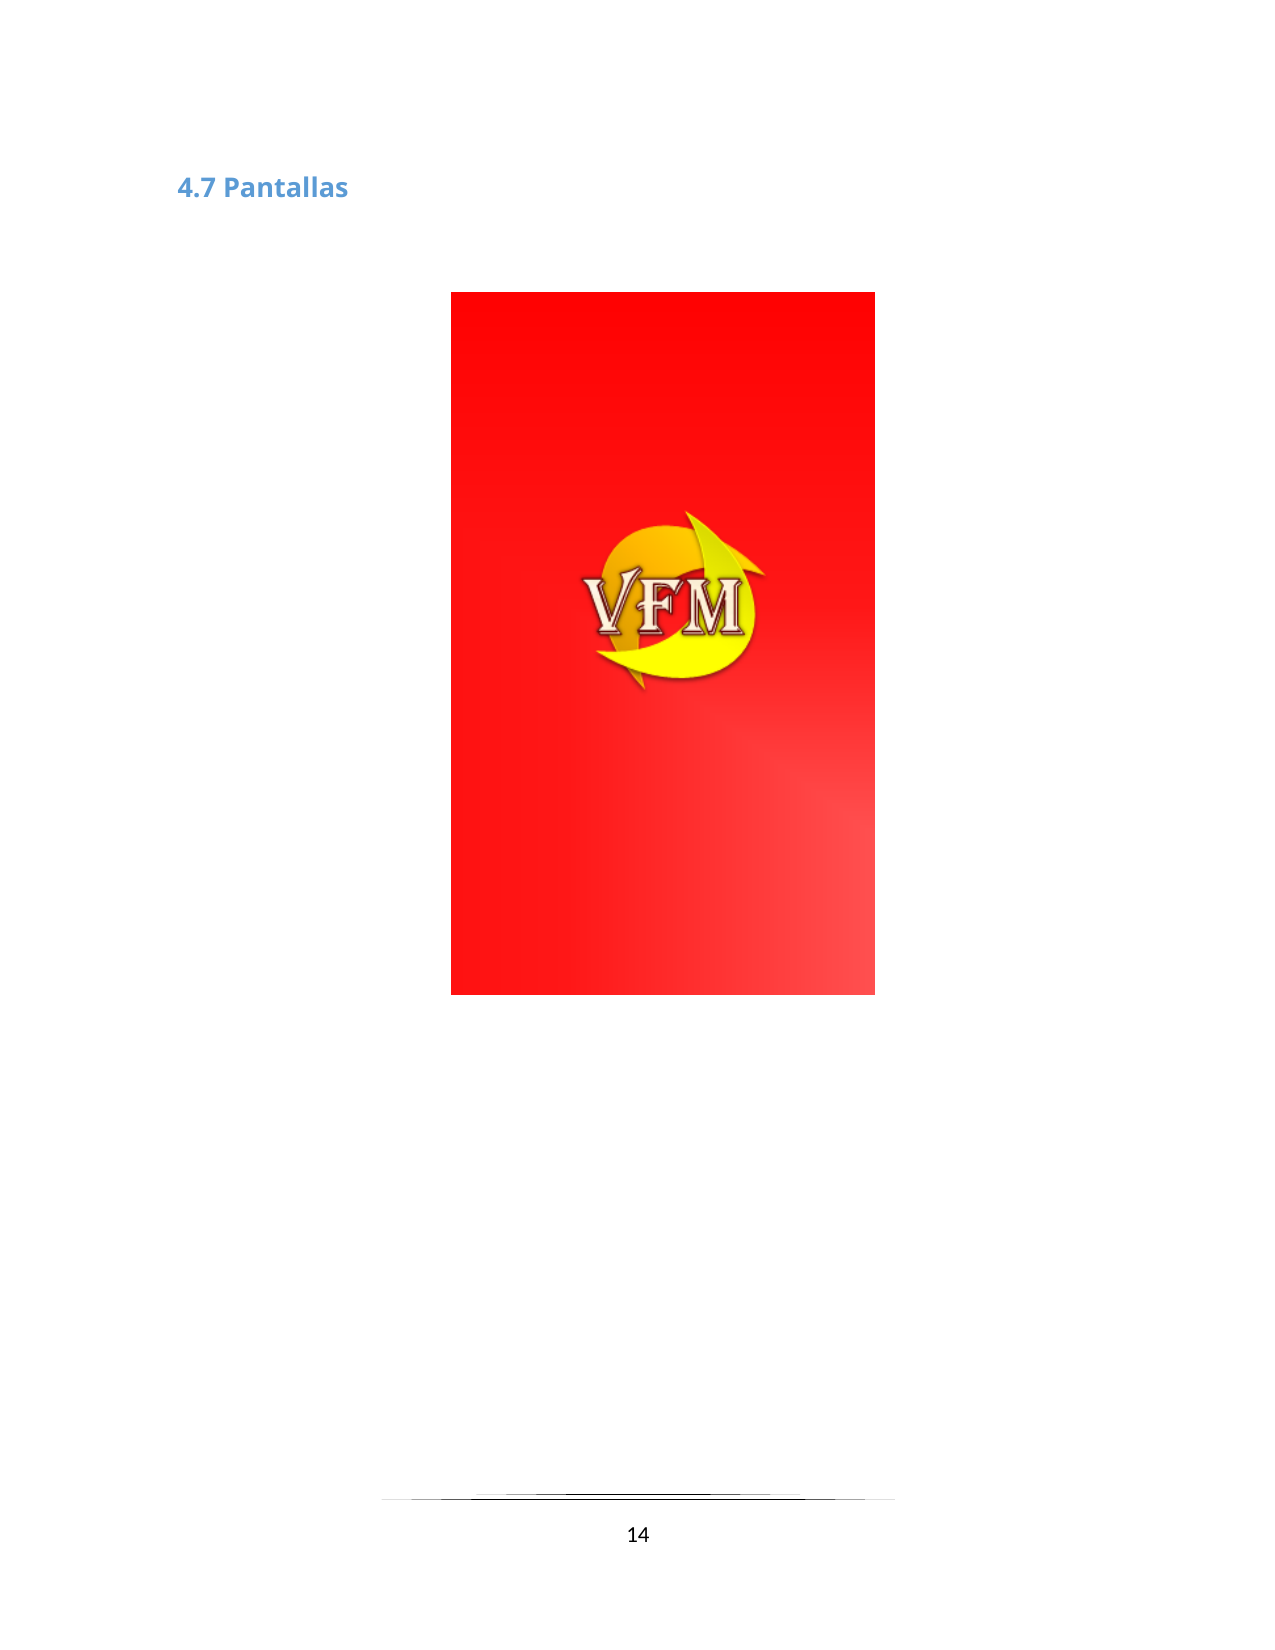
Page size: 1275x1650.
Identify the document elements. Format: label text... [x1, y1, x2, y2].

subtitle 4.7 Pantallas [177, 168, 1098, 205]
picture [451, 292, 875, 995]
